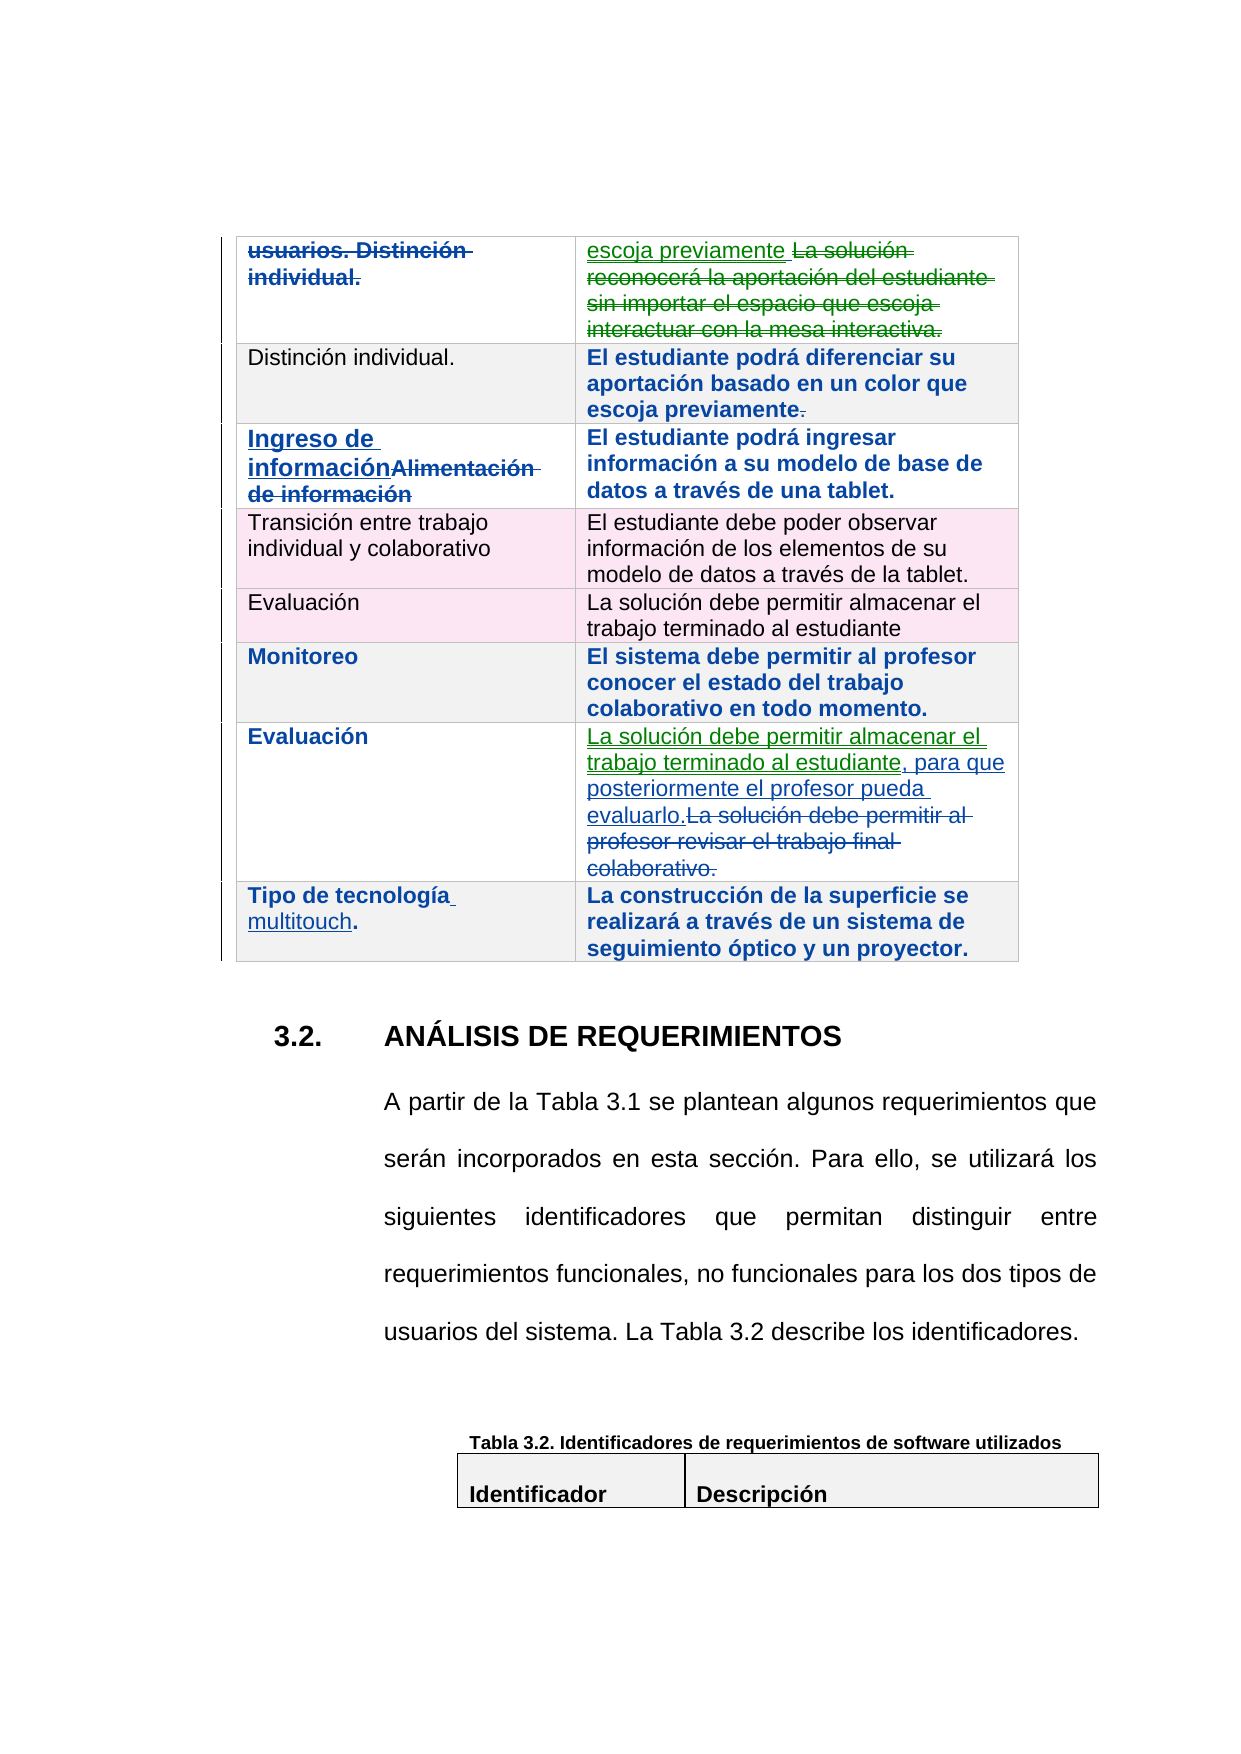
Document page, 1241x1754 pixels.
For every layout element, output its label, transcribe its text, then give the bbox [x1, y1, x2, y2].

table_cell [576, 723, 1018, 881]
table_cell [237, 344, 575, 423]
table_header Tabla 3.2. Identificadores de requerimientos de software utilizados [458, 1432, 1098, 1453]
table_cell Descripción [686, 1454, 1098, 1507]
table_cell Monitoreo [237, 643, 575, 722]
table_cell El estudiante podrá ingresar información a su modelo de base de datos a través de una tablet. [576, 424, 1018, 508]
table_cell Identificador [458, 1454, 684, 1507]
table_cell La construcción de la superficie se realizará a través de un sistema de seguimiento óptico y un proyector. [576, 882, 1018, 961]
text A partir de la Tabla 3.1 se plantean algunos requerimientos que serán incorporados en esta sección. Para ello, se utilizará los siguientes identificadores que permitan distinguir entre requerimientos funcionales, no funcionales para los dos tipos de usuarios del sistema. La Tabla 3.2 describe los identificadores. [384, 1087, 1098, 1345]
table_cell El sistema debe permitir al profesor conocer el estado del trabajo colaborativo en todo momento. [576, 643, 1018, 722]
table_cell Evaluación [237, 723, 575, 881]
table_cell [576, 237, 1018, 343]
text ANÁLISIS DE REQUERIMIENTOS [274, 1019, 1098, 1053]
table_cell Tipo de tecnología. [237, 882, 575, 961]
table_cell [237, 237, 575, 343]
table_cell [237, 424, 575, 508]
table_cell [576, 344, 1018, 423]
